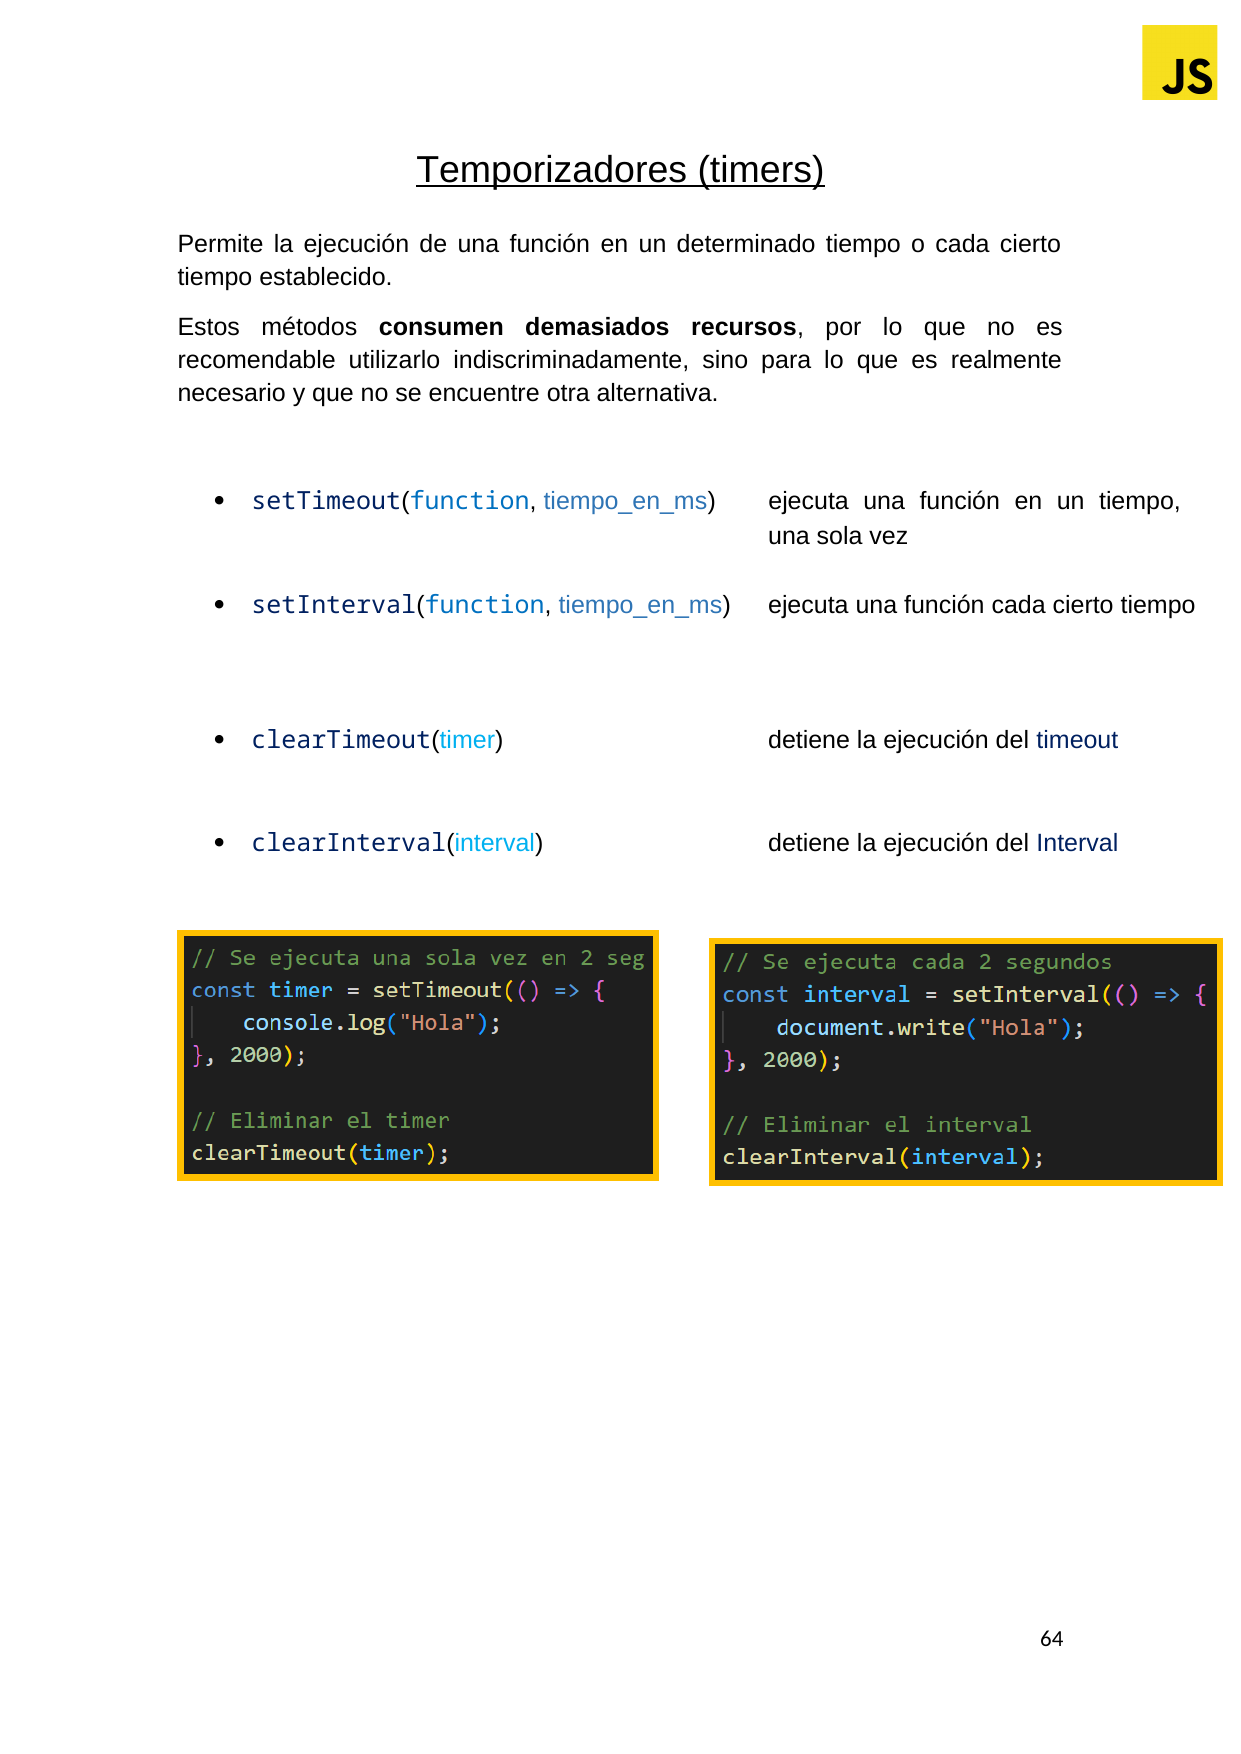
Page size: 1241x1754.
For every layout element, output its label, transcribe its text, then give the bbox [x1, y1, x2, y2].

text Temporizadores (timers) [177, 148, 1063, 191]
picture [1142, 25, 1218, 100]
picture [184, 936, 653, 1174]
list clearTimeout(timer) detiene la ejecución del timeout [215, 721, 1181, 755]
text Permite la ejecución de una función en un determinado tiempo o cada cierto tiempo establecido. [177, 229, 1063, 291]
text Estos métodos consumen demasiados recursos, por lo que no es recomendable utilizarlo indiscriminadamente, sino para lo que es realmente necesario y que no se encuentre otra alternativa. [177, 312, 1063, 406]
list setTimeout(function, tiempo_en_ms) ejecuta una función en un tiempo, una sola vez [215, 483, 1181, 550]
list setInterval(function, tiempo_en_ms) ejecuta una función cada cierto tiempo [215, 587, 1226, 621]
list clearInterval(interval) detiene la ejecución del Interval [215, 824, 1167, 858]
picture [715, 944, 1217, 1180]
